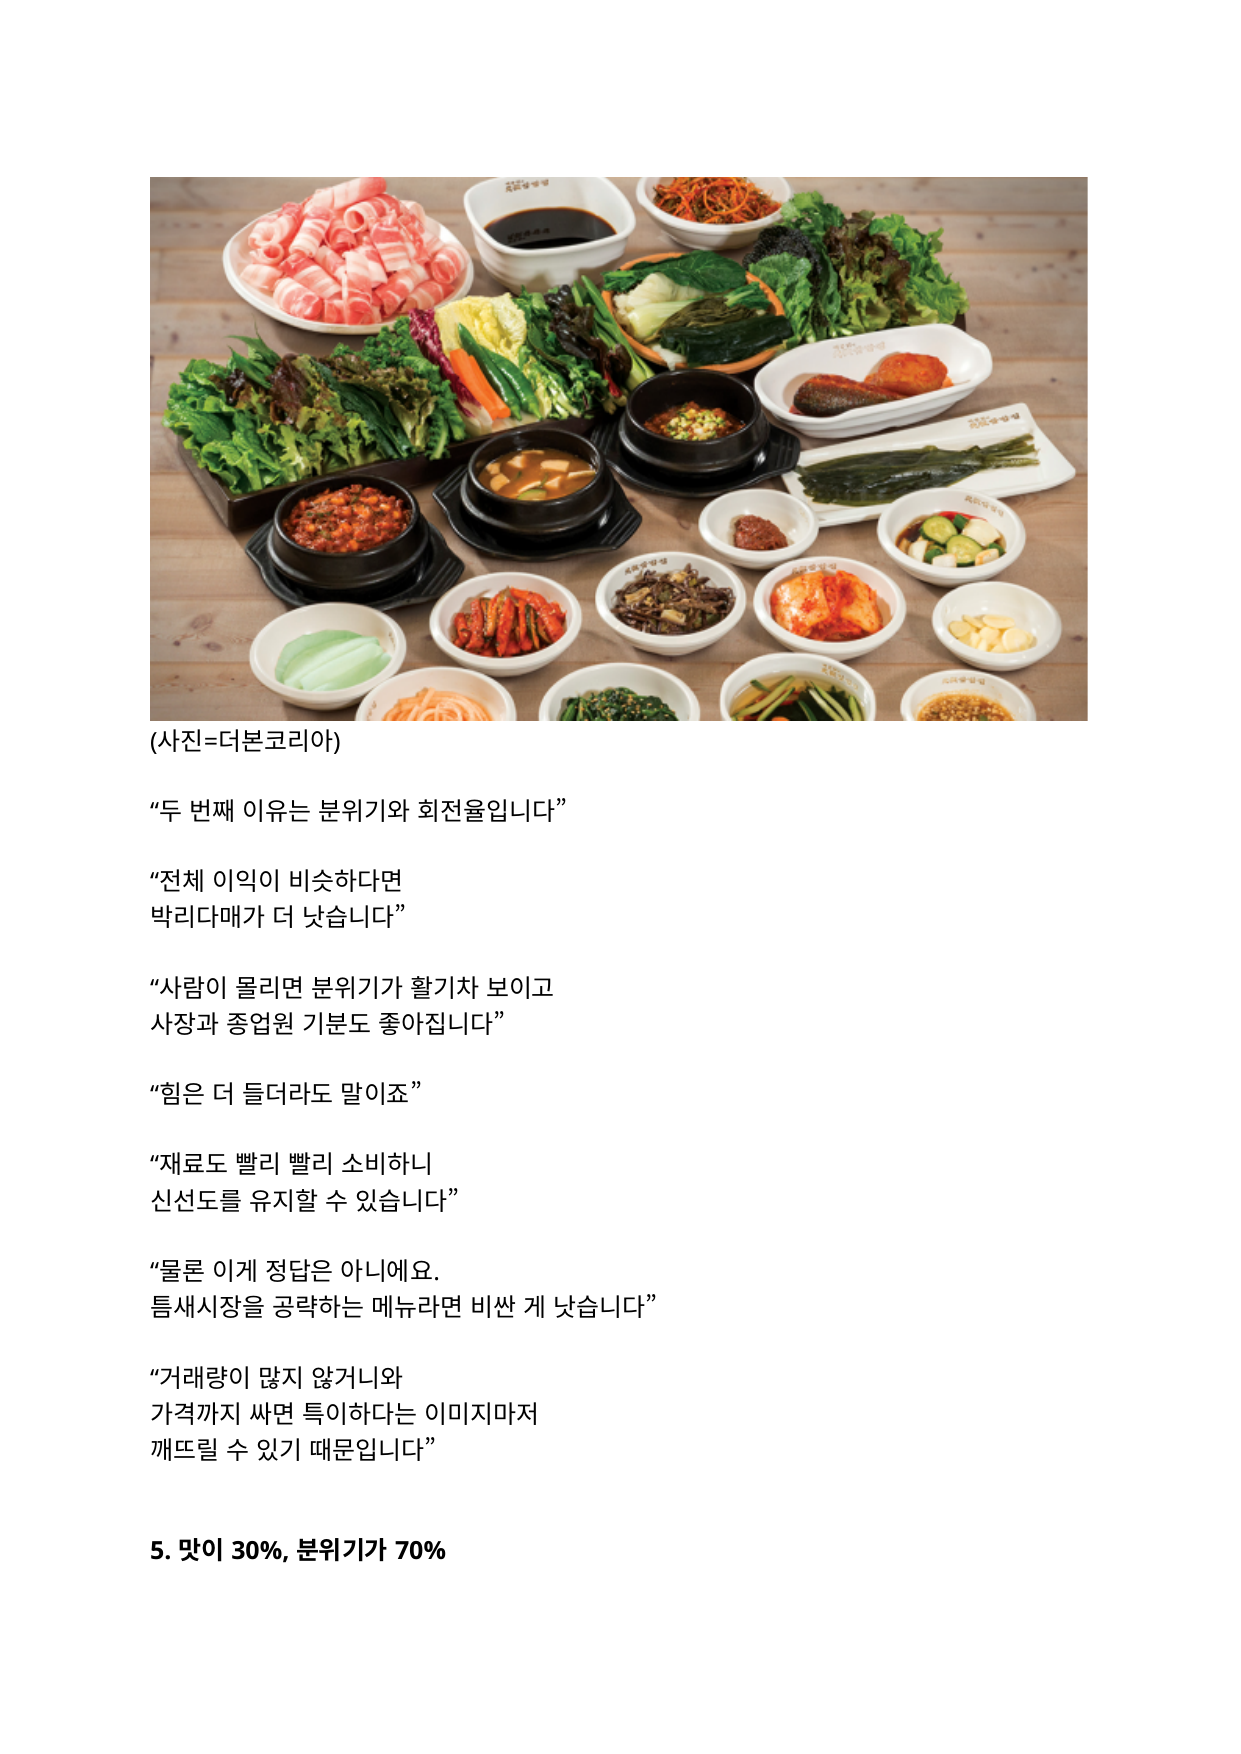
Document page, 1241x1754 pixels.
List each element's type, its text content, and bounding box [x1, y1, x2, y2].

text (사진=더본코리아) [150, 721, 1090, 757]
text 사장과 종업원 기분도 좋아집니다” [150, 1004, 1090, 1041]
text 신선도를 유지할 수 있습니다” [150, 1181, 1090, 1217]
text 틈새시장을 공략하는 메뉴라면 비싼 게 낫습니다” [150, 1288, 1090, 1324]
text “물론 이게 정답은 아니에요. [150, 1252, 1090, 1288]
text “거래량이 많지 않거니와 [150, 1358, 1090, 1394]
picture [150, 177, 1088, 721]
text “재료도 빨리 빨리 소비하니 [150, 1145, 1090, 1181]
text 박리다매가 더 낫습니다” [150, 898, 1090, 934]
text “전체 이익이 비슷하다면 [150, 862, 1090, 898]
text 가격까지 싸면 특이하다는 이미지마저 [150, 1394, 1090, 1431]
text “두 번째 이유는 분위기와 회전율입니다” [150, 791, 1090, 827]
text “사람이 몰리면 분위기가 활기차 보이고 [150, 968, 1090, 1004]
text 깨뜨릴 수 있기 때문입니다” [150, 1431, 1090, 1467]
text “힘은 더 들더라도 말이죠” [150, 1075, 1090, 1111]
text 5. 맛이 30%, 분위기가 70% [150, 1530, 1090, 1566]
